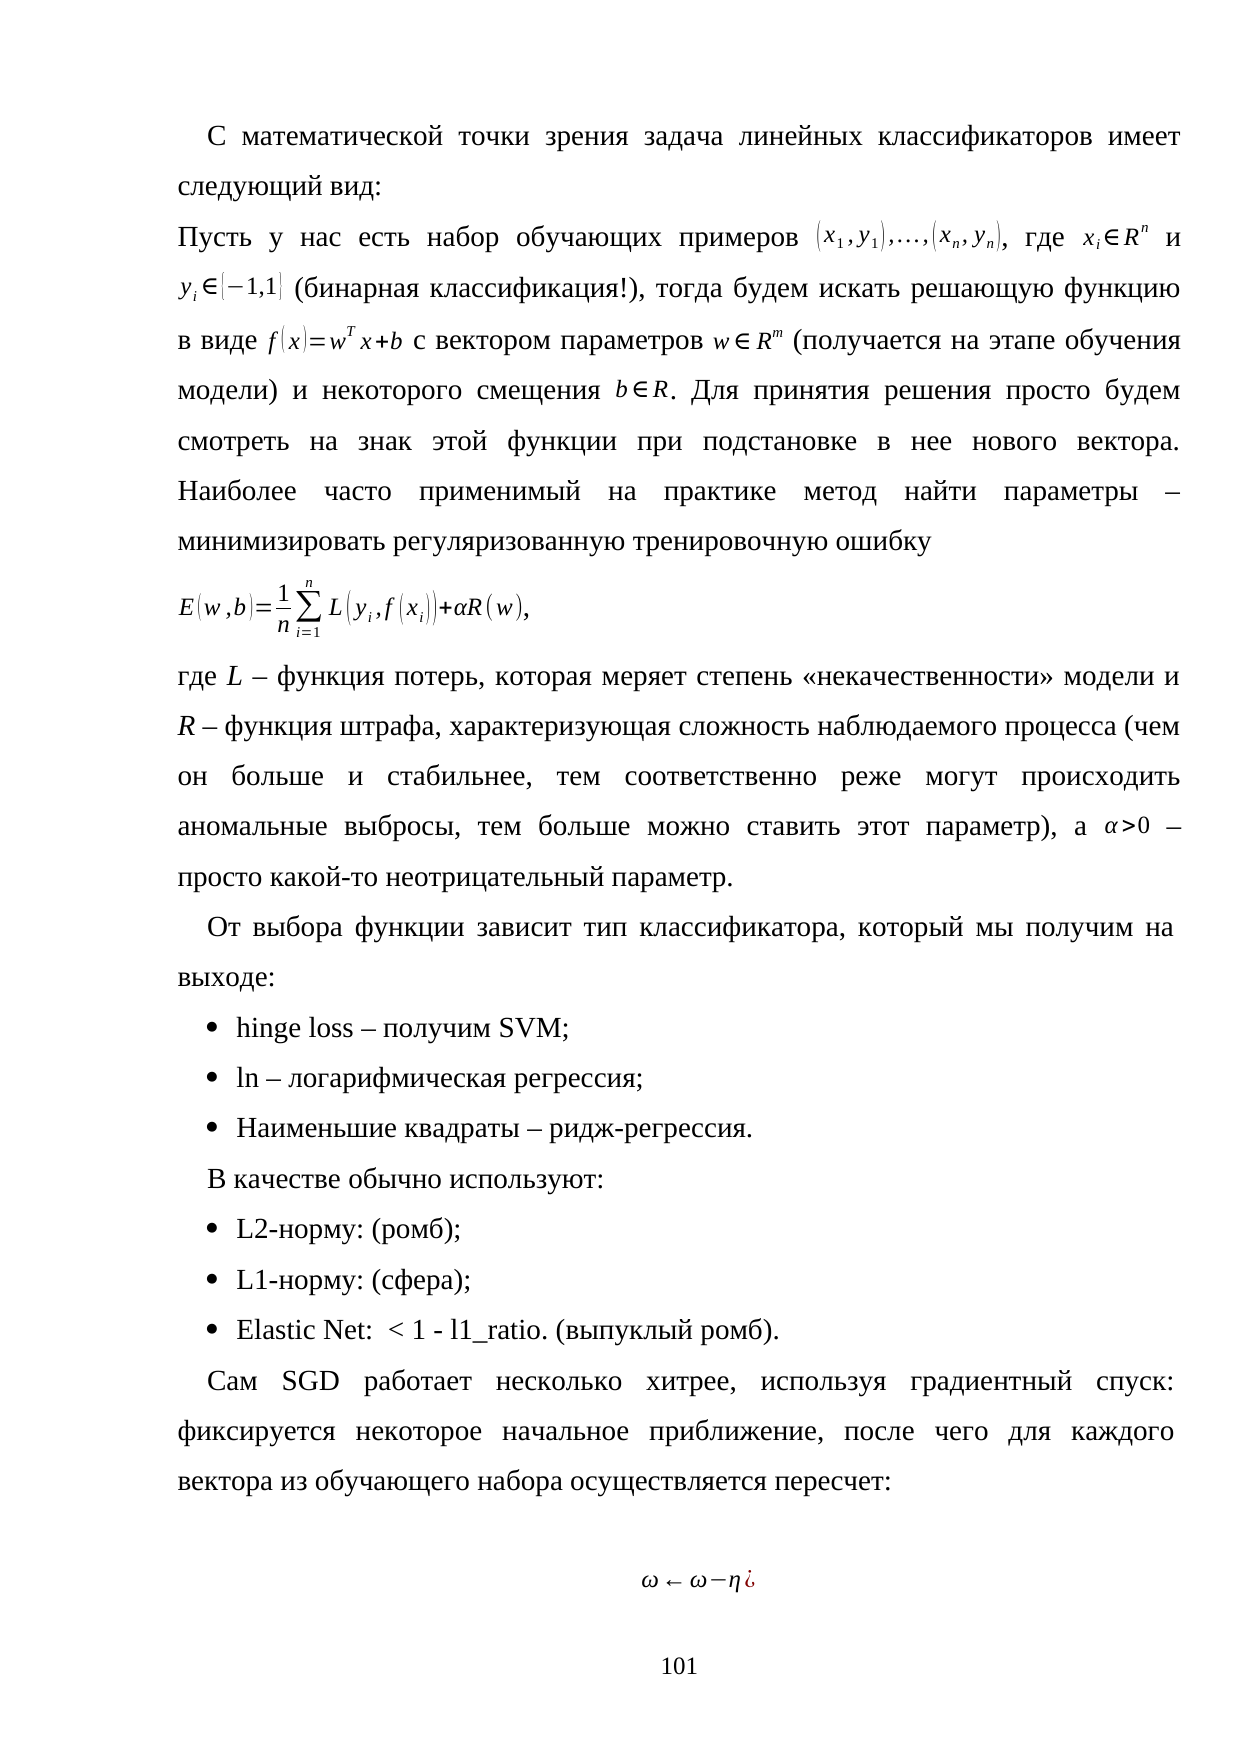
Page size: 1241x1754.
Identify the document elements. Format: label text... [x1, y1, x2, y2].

list Elastic Net: < 1 - l1_ratio. (выпуклый ромб). [177, 1312, 1175, 1346]
text где L – функция потерь, которая меряет степень «некачественности» модели и R – функция штрафа, характеризующая сложность наблюдаемого процесса (чем он больше и стабильнее, тем соответственно реже могут происходить аномальные выбросы, тем больше можно ставить этот параметр), а – просто какой-то неотрицательный параметр. [177, 658, 1181, 892]
list hinge loss – получим SVM; [177, 1010, 1175, 1043]
text Сам SGD работает несколько хитрее, используя градиентный спуск: фиксируется некоторое начальное приближение, после чего для каждого вектора из обучающего набора осуществляется пересчет: [177, 1363, 1175, 1497]
list L1-норму: (сфера); [177, 1262, 1175, 1295]
text В качестве обычно используют: [177, 1161, 1175, 1194]
text От выбора функции зависит тип классификатора, который мы получим на выходе: [177, 909, 1175, 993]
list ln – логарифмическая регрессия; [177, 1060, 1175, 1094]
text Пусть у нас есть набор обучающих примеров , где и (бинарная классификация!), тогда будем искать решающую функцию в виде с вектором параметров (получается на этапе обучения модели) и некоторого смещения . Для принятия решения просто будем смотреть на знак этой функции при подстановке в нее нового вектора. Наиболее часто применимый на практике метод найти параметры – минимизировать регуляризованную тренировочную ошибку [177, 219, 1181, 557]
list Наименьшие квадраты – ридж-регрессия. [177, 1111, 1175, 1144]
text , [177, 573, 1181, 641]
list L2-норму: (ромб); [177, 1211, 1175, 1245]
text С математической точки зрения задача линейных классификаторов имеет следующий вид: [177, 118, 1181, 202]
